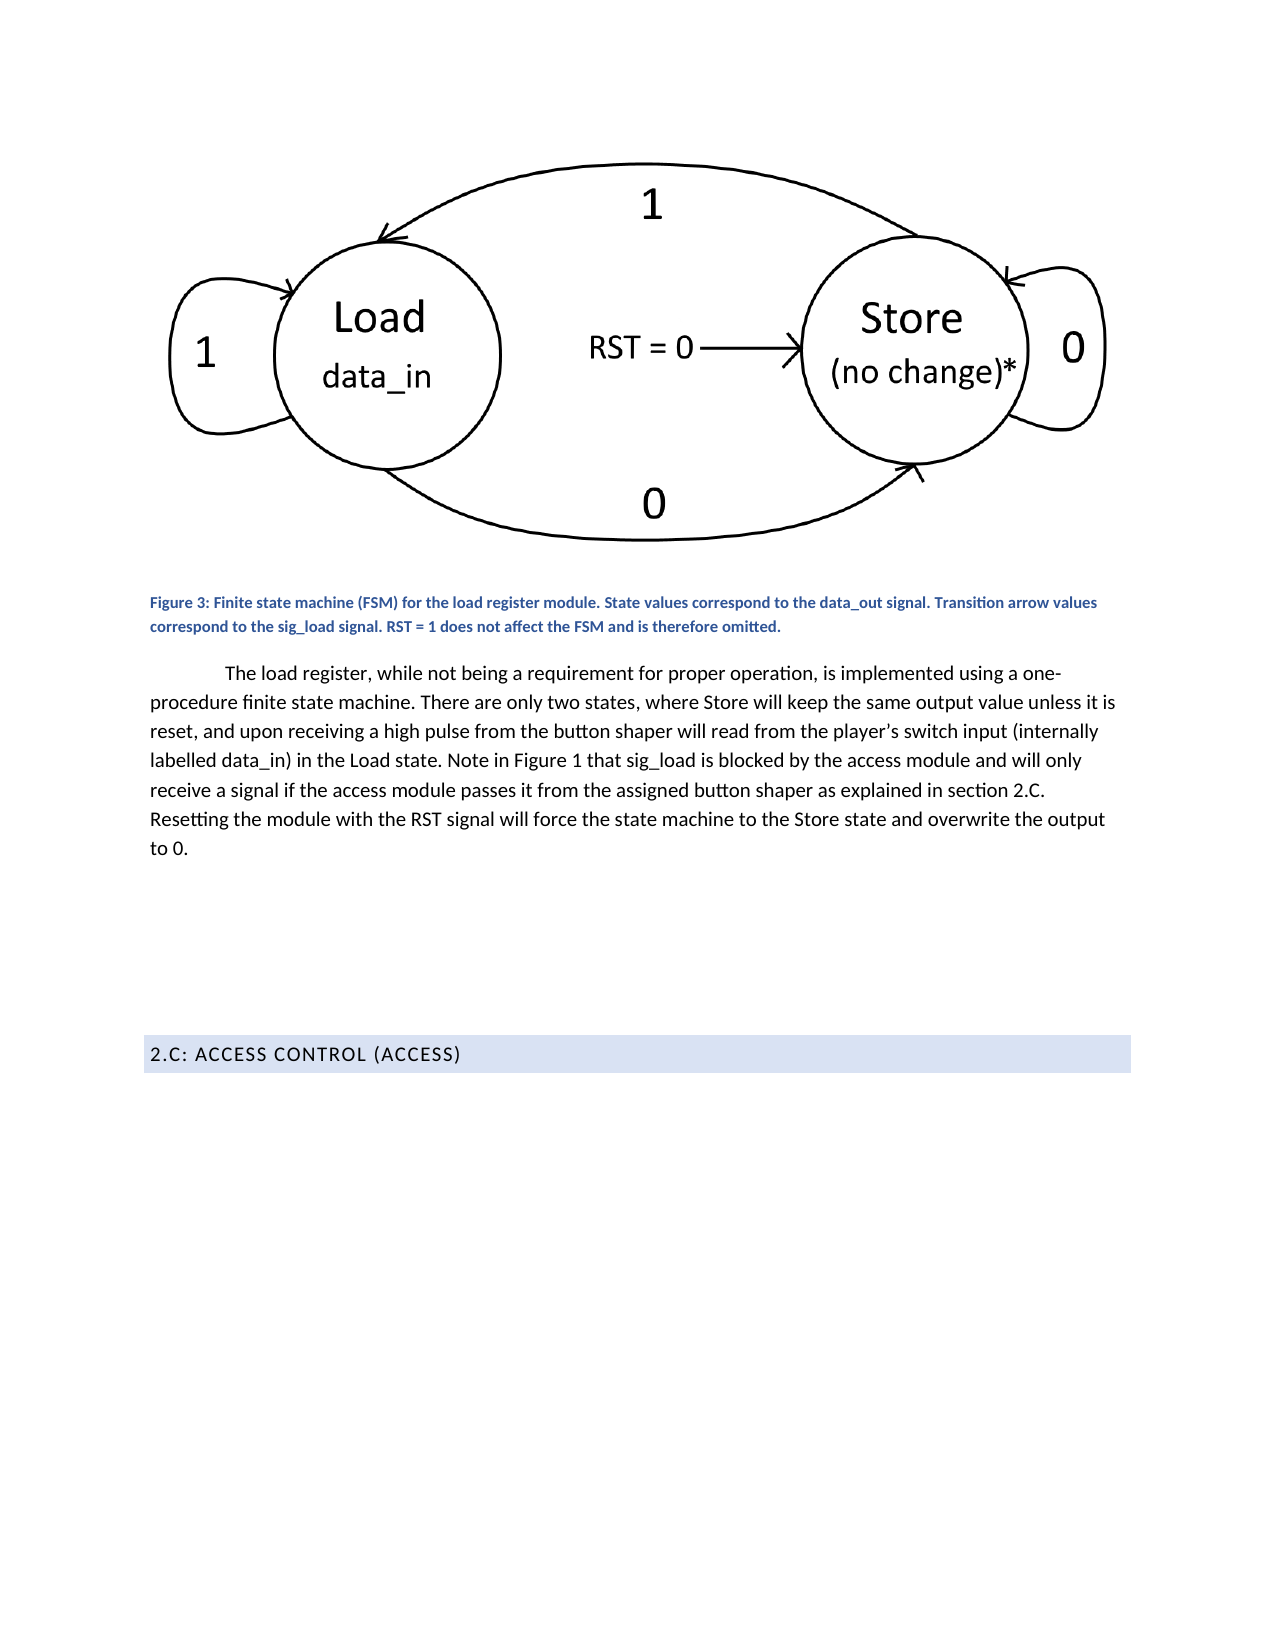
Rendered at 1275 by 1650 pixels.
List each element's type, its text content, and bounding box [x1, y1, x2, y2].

text The load register, while not being a requirement for proper operation, is implemented using a one-procedure finite state machine. There are only two states, where Store will keep the same output value unless it is reset, and upon receiving a high pulse from the button shaper will read from the player’s switch input (internally labelled data_in) in the Load state. Note in Figure 1 that sig_load is blocked by the access module and will only receive a signal if the access module passes it from the assigned button shaper as explained in section 2.C. Resetting the module with the RST signal will force the state machine to the Store state and overwrite the output to 0. [150, 660, 1125, 861]
subtitle 2.C: Access Control (access) [150, 1041, 1125, 1067]
picture [150, 150, 1125, 569]
text Figure 3: Finite state machine (FSM) for the load register module. State values correspond to the data_out signal. Transition arrow values correspond to the sig_load signal. RST = 1 does not affect the FSM and is therefore omitted. [150, 593, 1125, 636]
